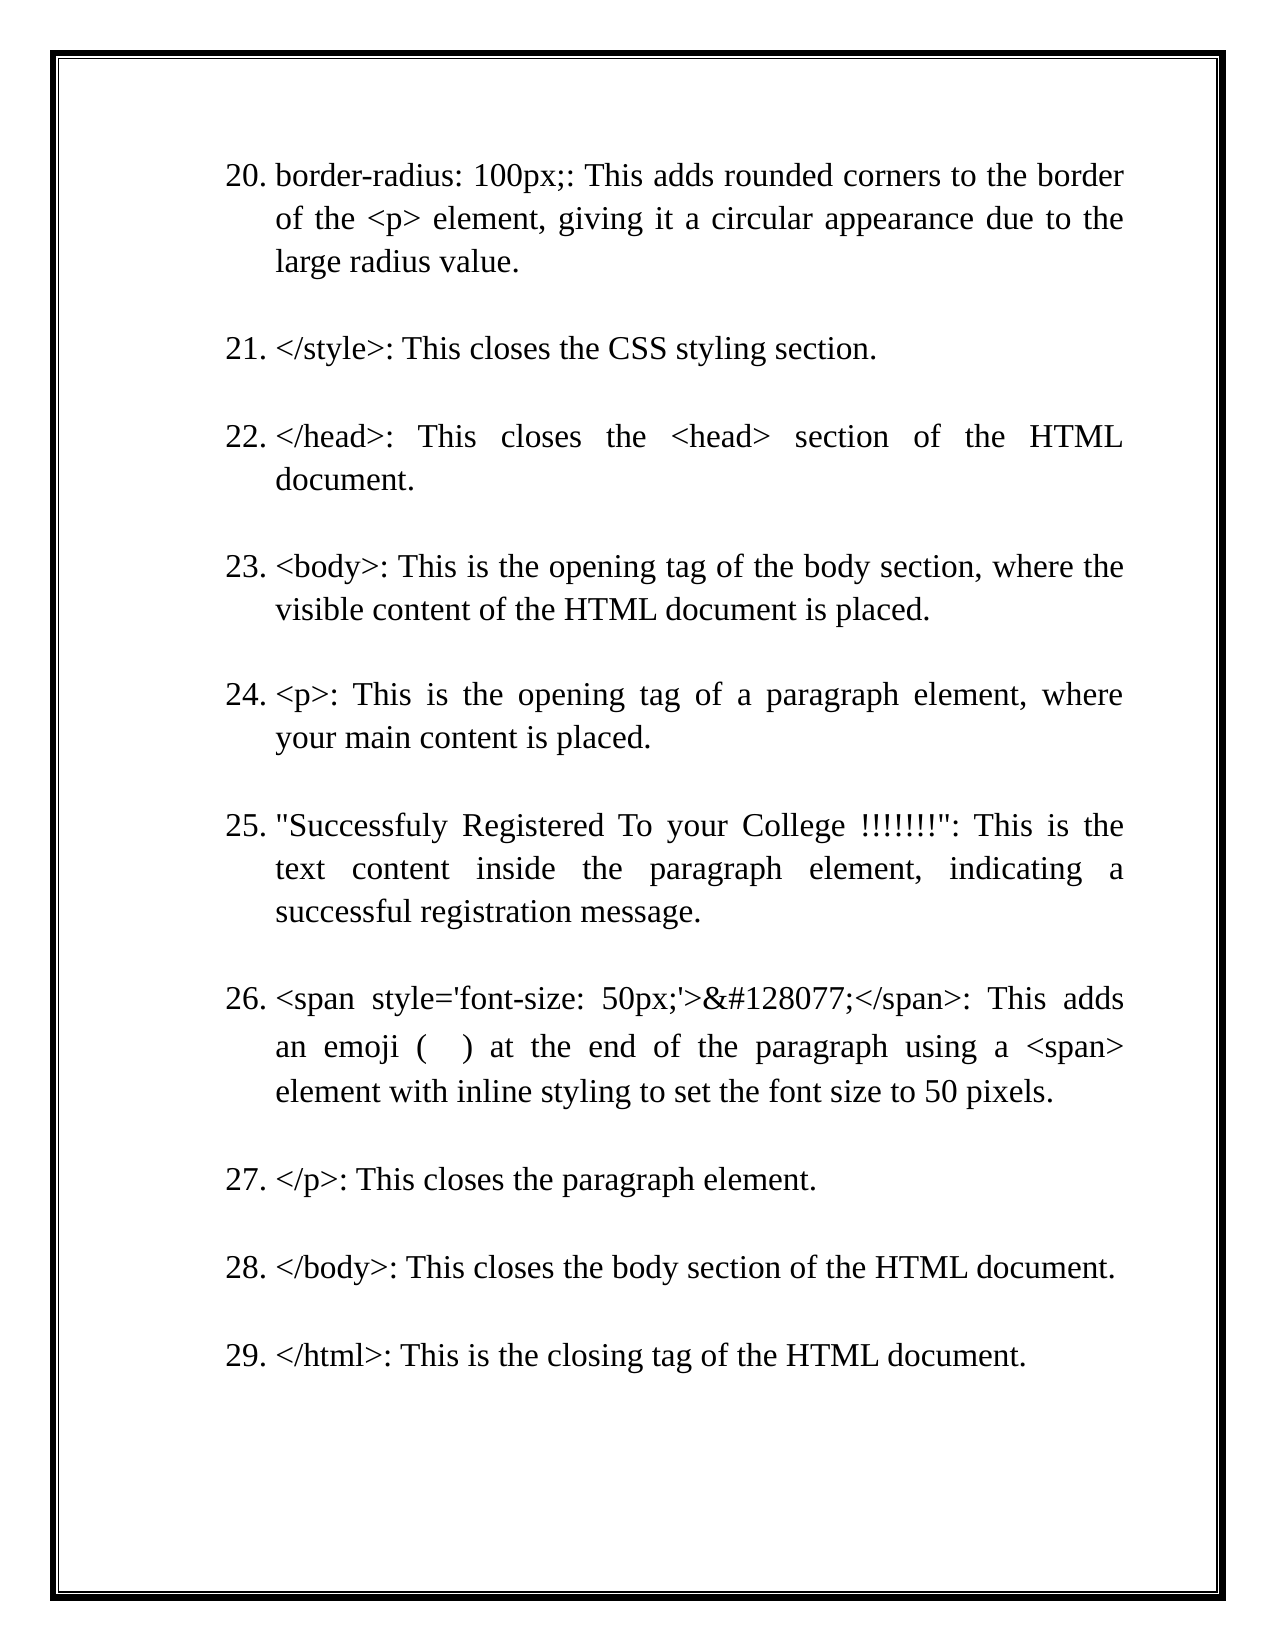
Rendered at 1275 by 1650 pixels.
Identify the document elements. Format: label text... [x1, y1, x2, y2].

list </html>: This is the closing tag of the HTML document. [225, 1335, 1125, 1373]
list <p>: This is the opening tag of a paragraph element, where your main content is placed. [225, 674, 1125, 756]
list </p>: This closes the paragraph element. [225, 1159, 1125, 1198]
list <span style='font-size: 50px;'>&#128077;</span>: This adds an emoji ( ) at the end of the paragraph using a <span> element with inline styling to set the font size to 50 pixels. [225, 978, 1125, 1110]
list border-radius: 100px;: This adds rounded corners to the border of the <p> element, giving it a circular appearance due to the large radius value. [225, 156, 1125, 280]
list </style>: This closes the CSS styling section. [225, 329, 1125, 367]
list </body>: This closes the body section of the HTML document. [225, 1247, 1125, 1285]
list "Successfuly Registered To your College !!!!!!!": This is the text content inside the paragraph element, indicating a successful registration message. [225, 805, 1125, 929]
list <body>: This is the opening tag of the body section, where the visible content of the HTML document is placed. [225, 547, 1125, 628]
list </head>: This closes the <head> section of the HTML document. [225, 417, 1125, 498]
